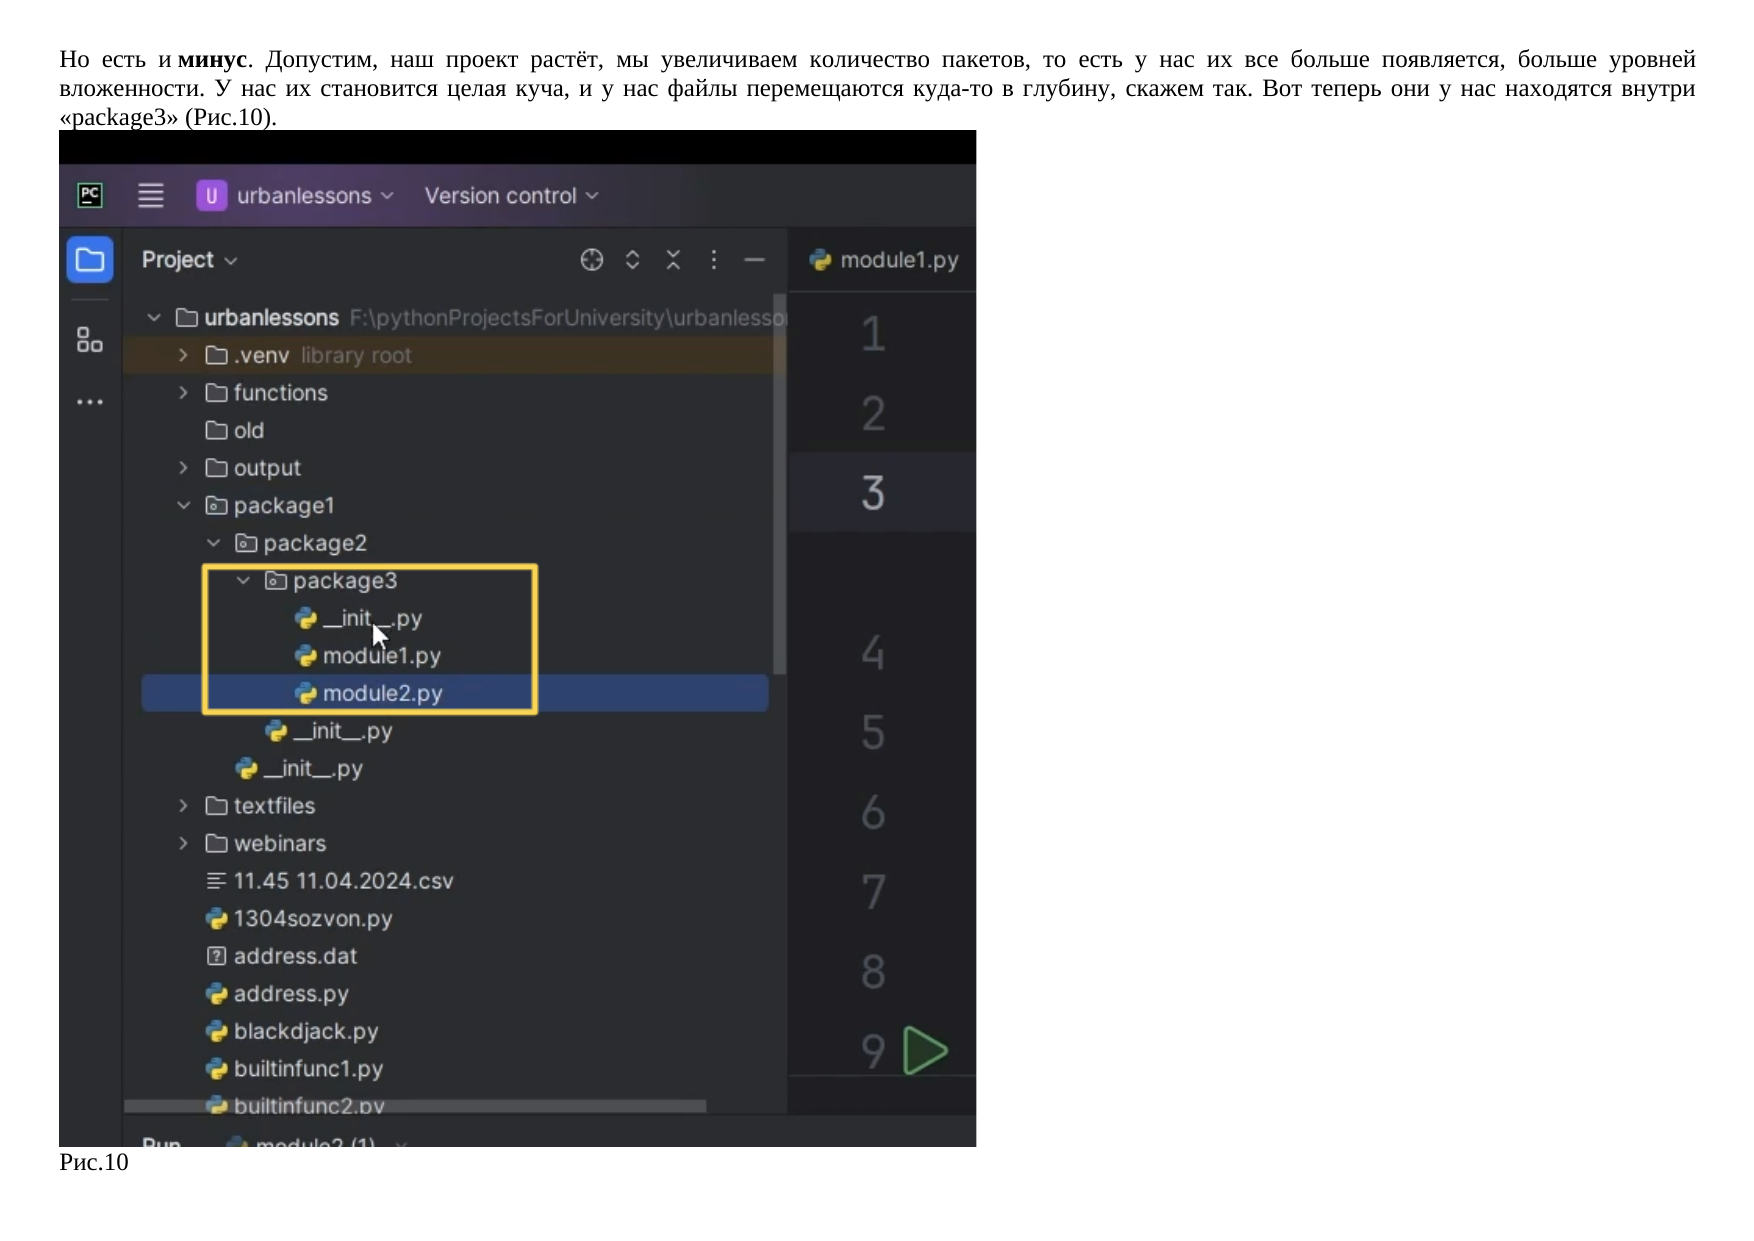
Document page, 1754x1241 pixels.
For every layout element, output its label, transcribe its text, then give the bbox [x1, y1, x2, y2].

text Рис.10 [59, 1147, 1698, 1176]
picture [59, 130, 977, 1147]
text Но есть и минус. Допустим, наш проект растёт, мы увеличиваем количество пакетов, то есть у нас их все больше появляется, больше уровней вложенности. У нас их становится целая куча, и у нас файлы перемещаются куда-то в глубину, скажем так. Вот теперь они у нас находятся внутри «package3» (Рис.10). [59, 44, 1698, 131]
